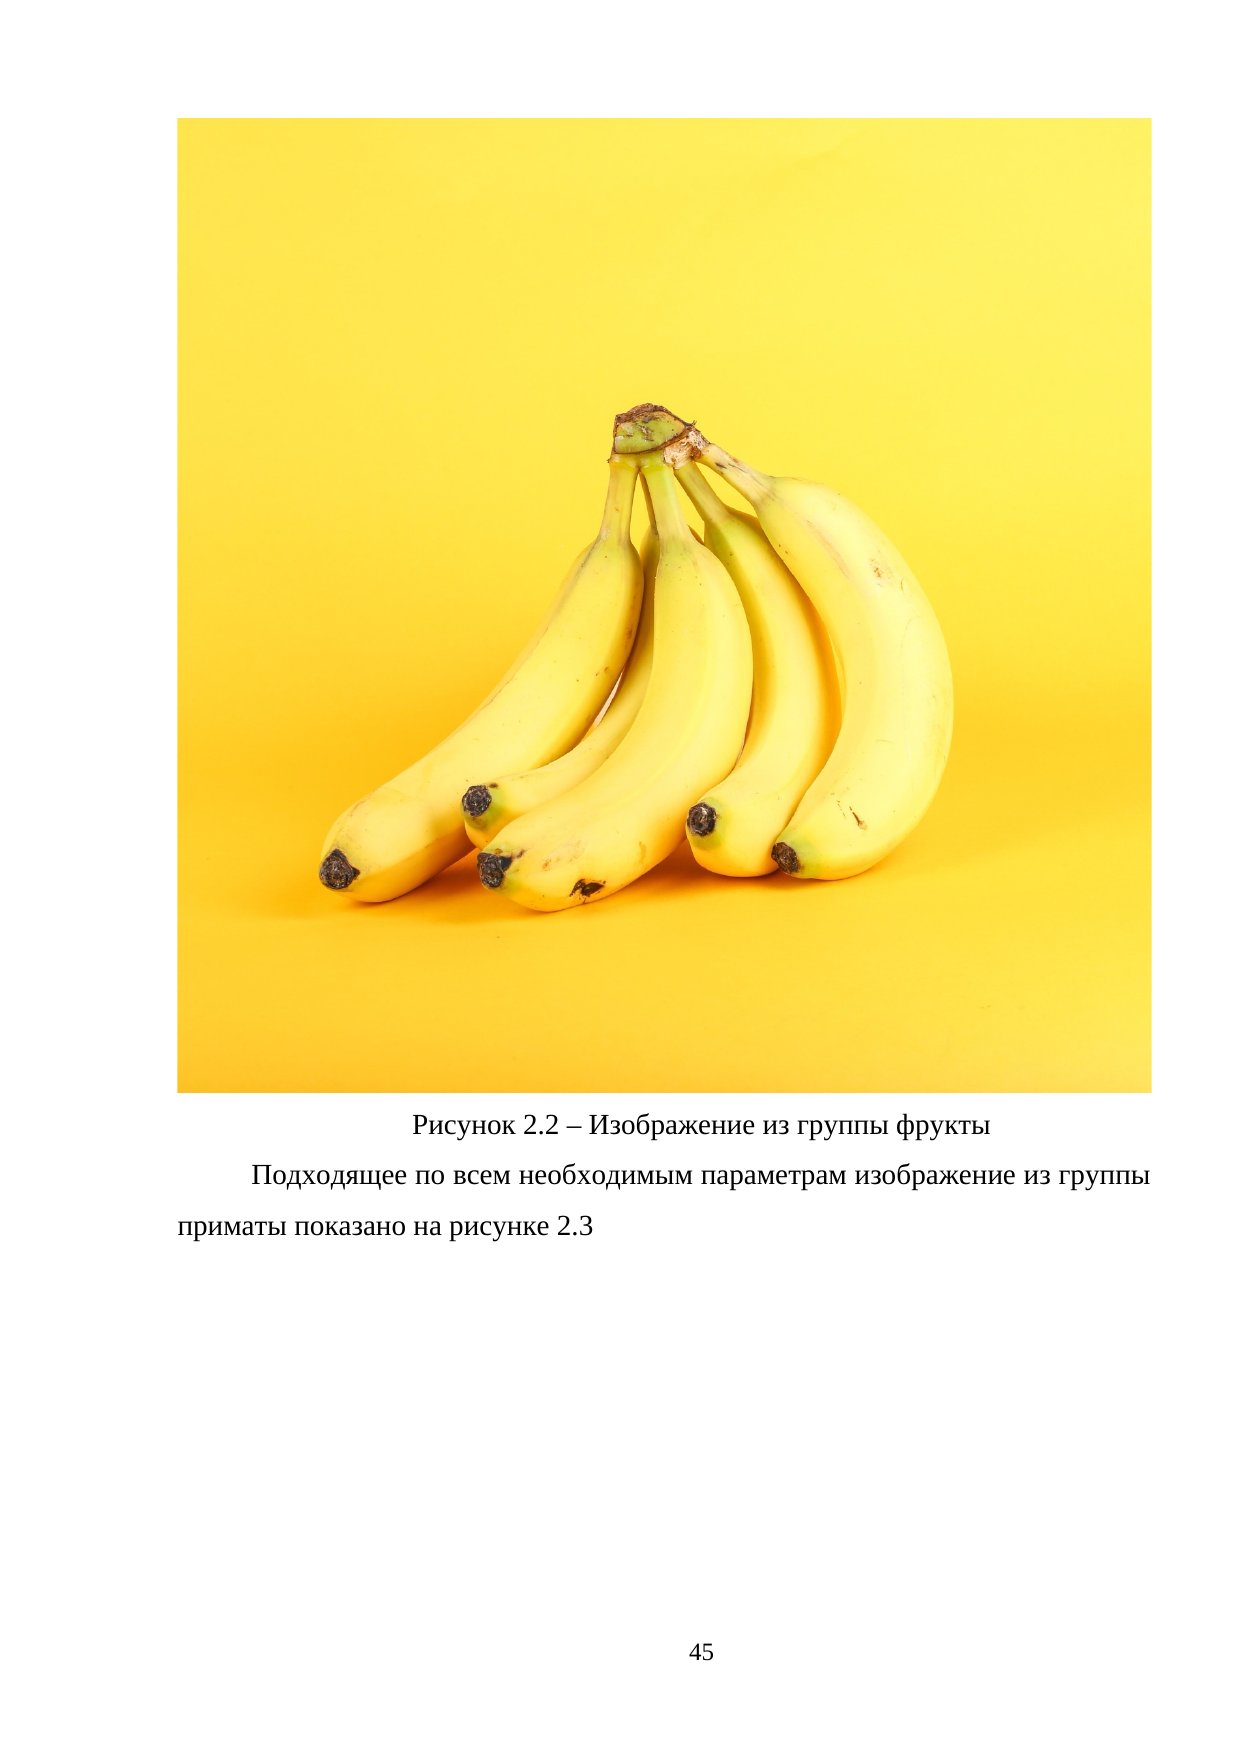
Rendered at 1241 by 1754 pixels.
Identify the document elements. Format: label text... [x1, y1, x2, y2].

text Рисунок 2.2 – Изображение из группы фрукты [177, 1107, 1152, 1141]
picture [177, 118, 1152, 1093]
text Подходящее по всем необходимым параметрам изображение из группы приматы показано на рисунке 2.3 [177, 1157, 1152, 1241]
